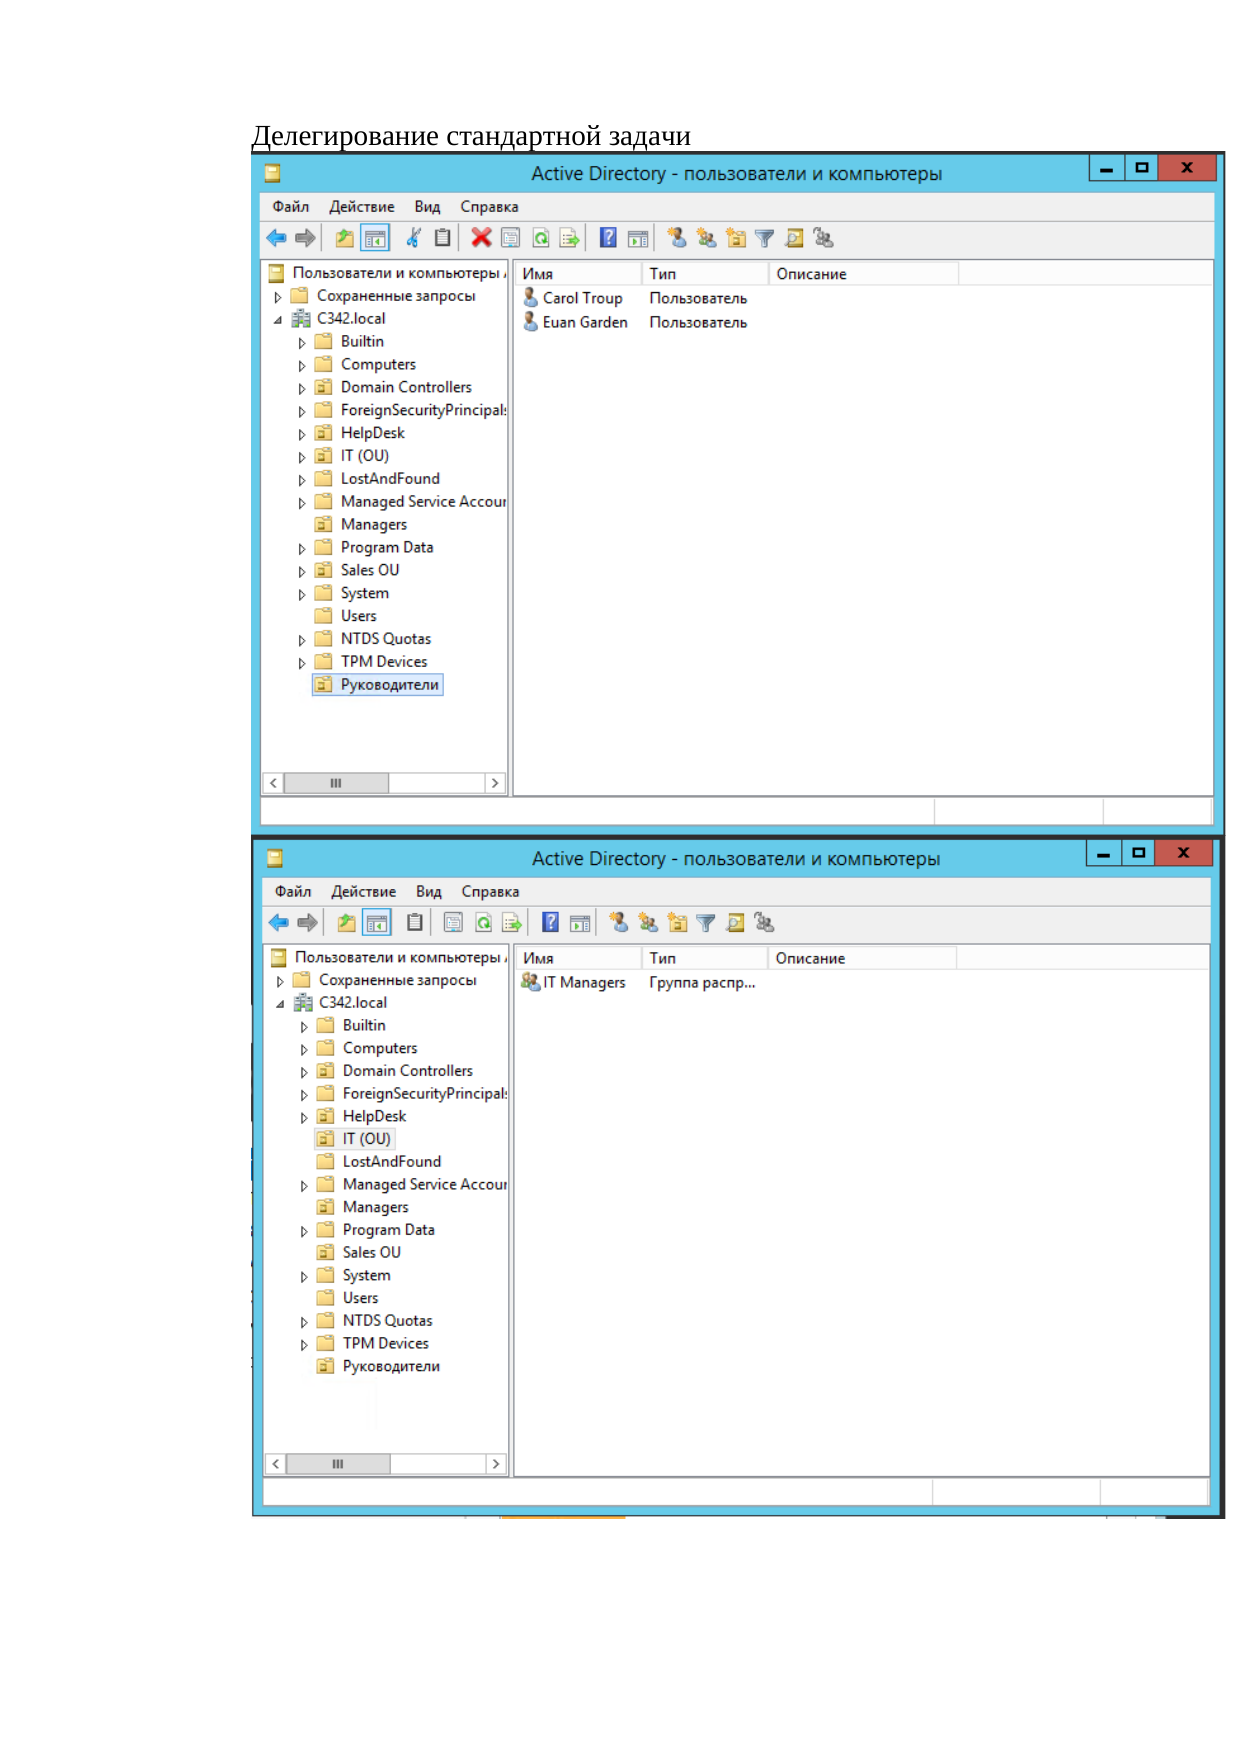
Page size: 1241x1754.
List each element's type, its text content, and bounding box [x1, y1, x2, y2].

subtitle Делегирование стандартной задачи [177, 118, 1152, 152]
picture [251, 151, 1226, 1519]
